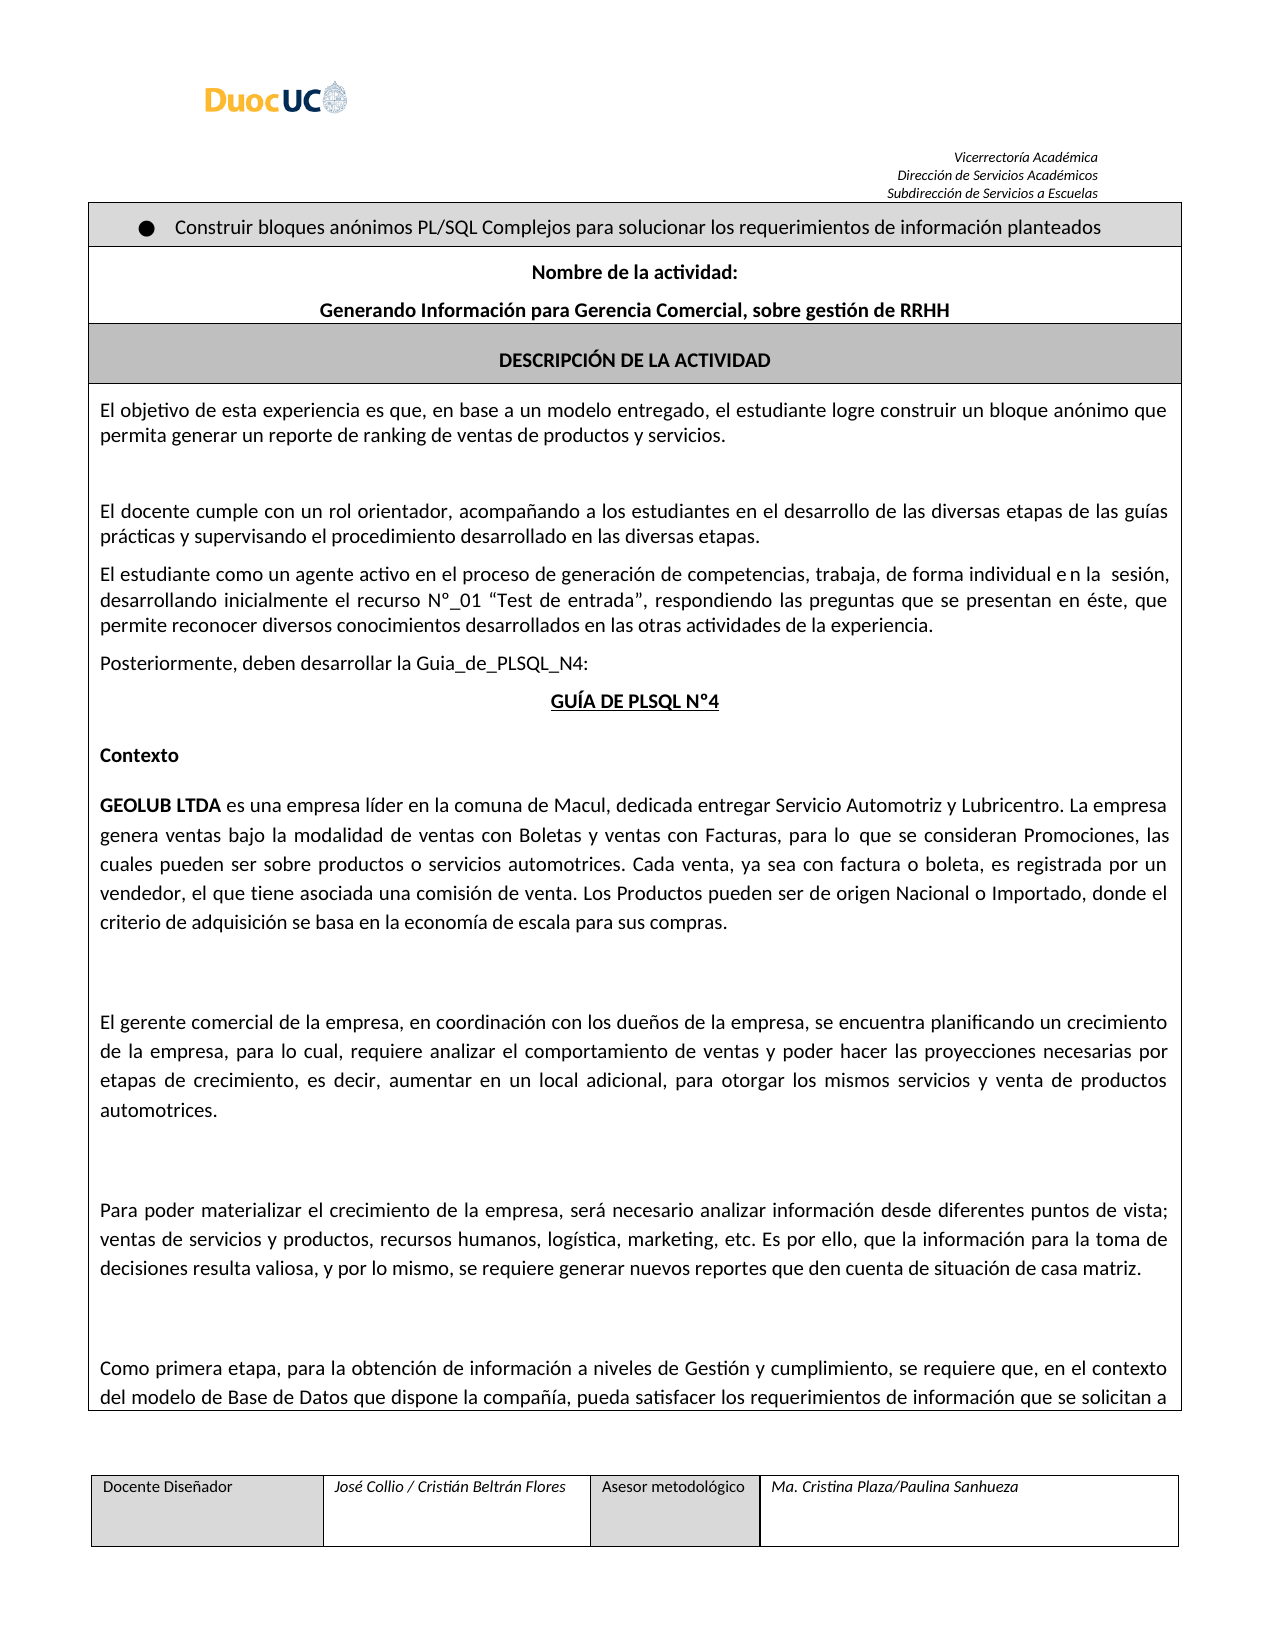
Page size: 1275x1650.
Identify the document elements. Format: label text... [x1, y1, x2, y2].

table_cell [89, 384, 1181, 1410]
picture [198, 78, 352, 116]
table_cell DESCRIPCIÓN DE LA ACTIVIDAD [89, 324, 1181, 383]
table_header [89, 203, 1181, 246]
table_cell Nombre de la actividad: Generando Información para Gerencia Comercial, sobre gestión de RRHH [89, 247, 1181, 323]
